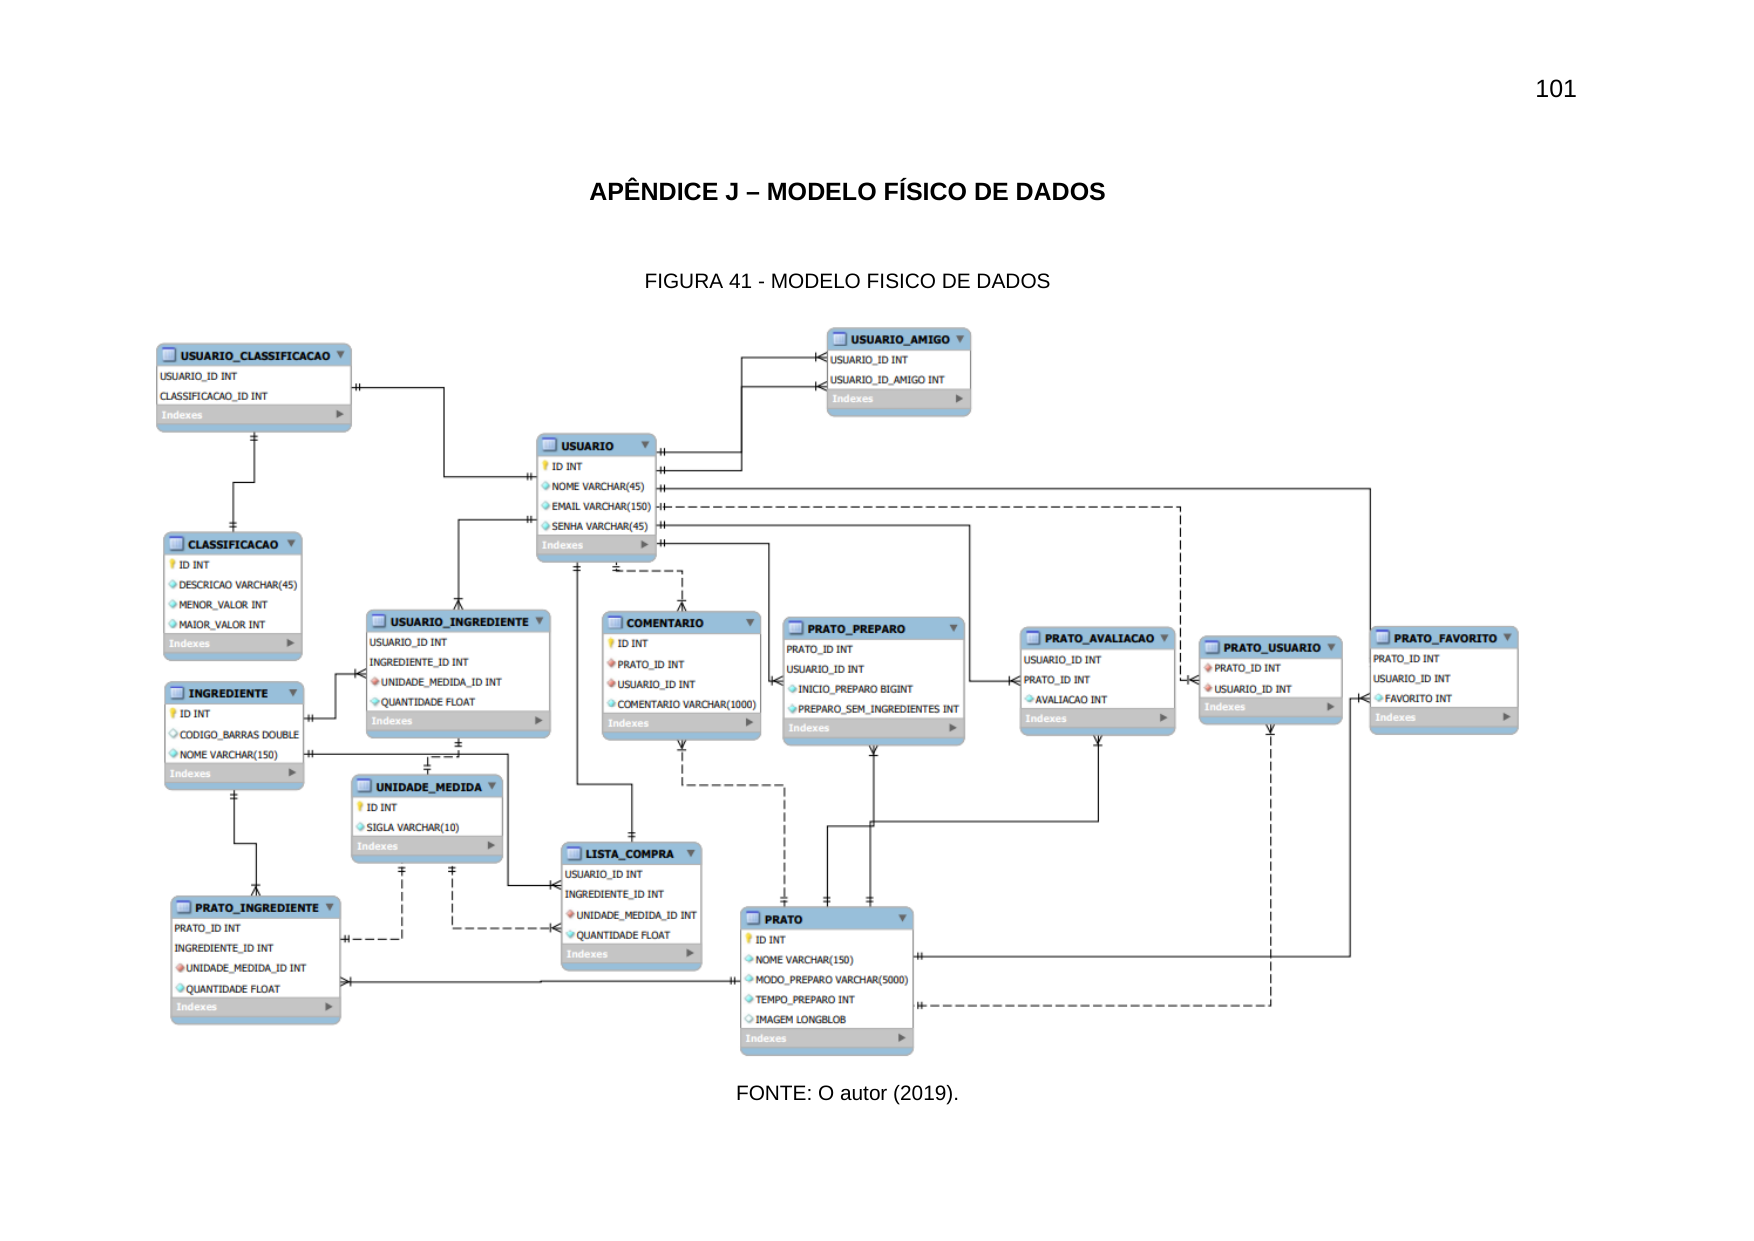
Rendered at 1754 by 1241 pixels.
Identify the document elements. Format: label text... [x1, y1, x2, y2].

text FONTE: O autor (2019). [118, 1081, 1577, 1105]
list APÊNDICE J – MODELO FÍSICO DE DADOS [118, 177, 1577, 206]
picture [148, 305, 1547, 1069]
text FIGURA 41 - MODELO FISICO DE DADOS [118, 269, 1577, 293]
